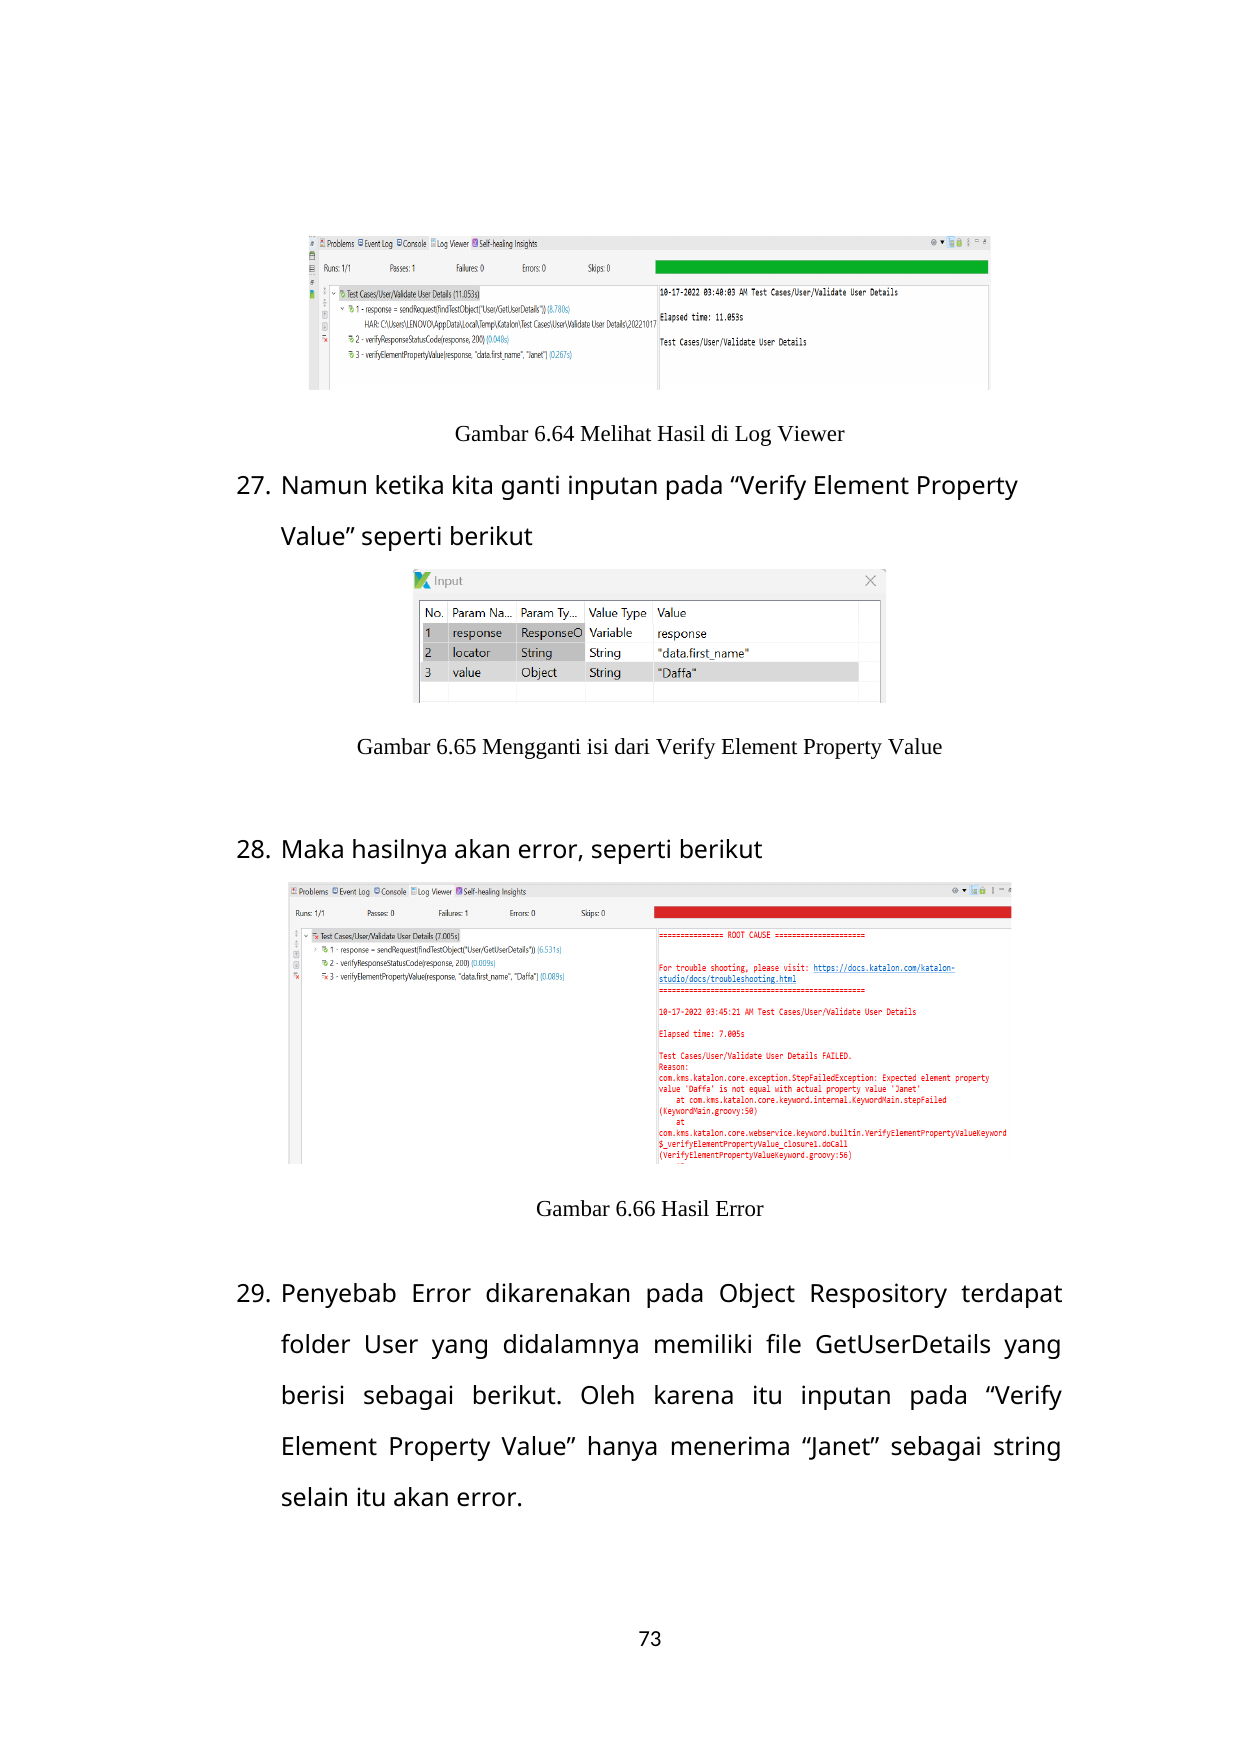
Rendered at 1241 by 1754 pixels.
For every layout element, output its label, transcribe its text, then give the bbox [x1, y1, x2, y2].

list Penyebab Error dikarenakan pada Object Respository terdapat folder User yang didalamnya memiliki file GetUserDetails yang berisi sebagai berikut. Oleh karena itu inputan pada “Verify Element Property Value” hanya menerima “Janet” sebagai string selain itu akan error. [236, 1276, 1063, 1514]
picture [412, 569, 887, 703]
picture [308, 236, 991, 390]
list Maka hasilnya akan error, seperti berikut [236, 831, 1063, 865]
picture [288, 882, 1012, 1164]
list Namun ketika kita ganti inputan pada “Verify Element Property Value” seperti berikut [236, 467, 1063, 553]
text Gambar . Hasil Error [236, 1194, 1063, 1221]
text Gambar . Mengganti isi dari Verify Element Property Value [236, 733, 1063, 759]
text Gambar . Melihat Hasil di Log Viewer [236, 420, 1063, 447]
